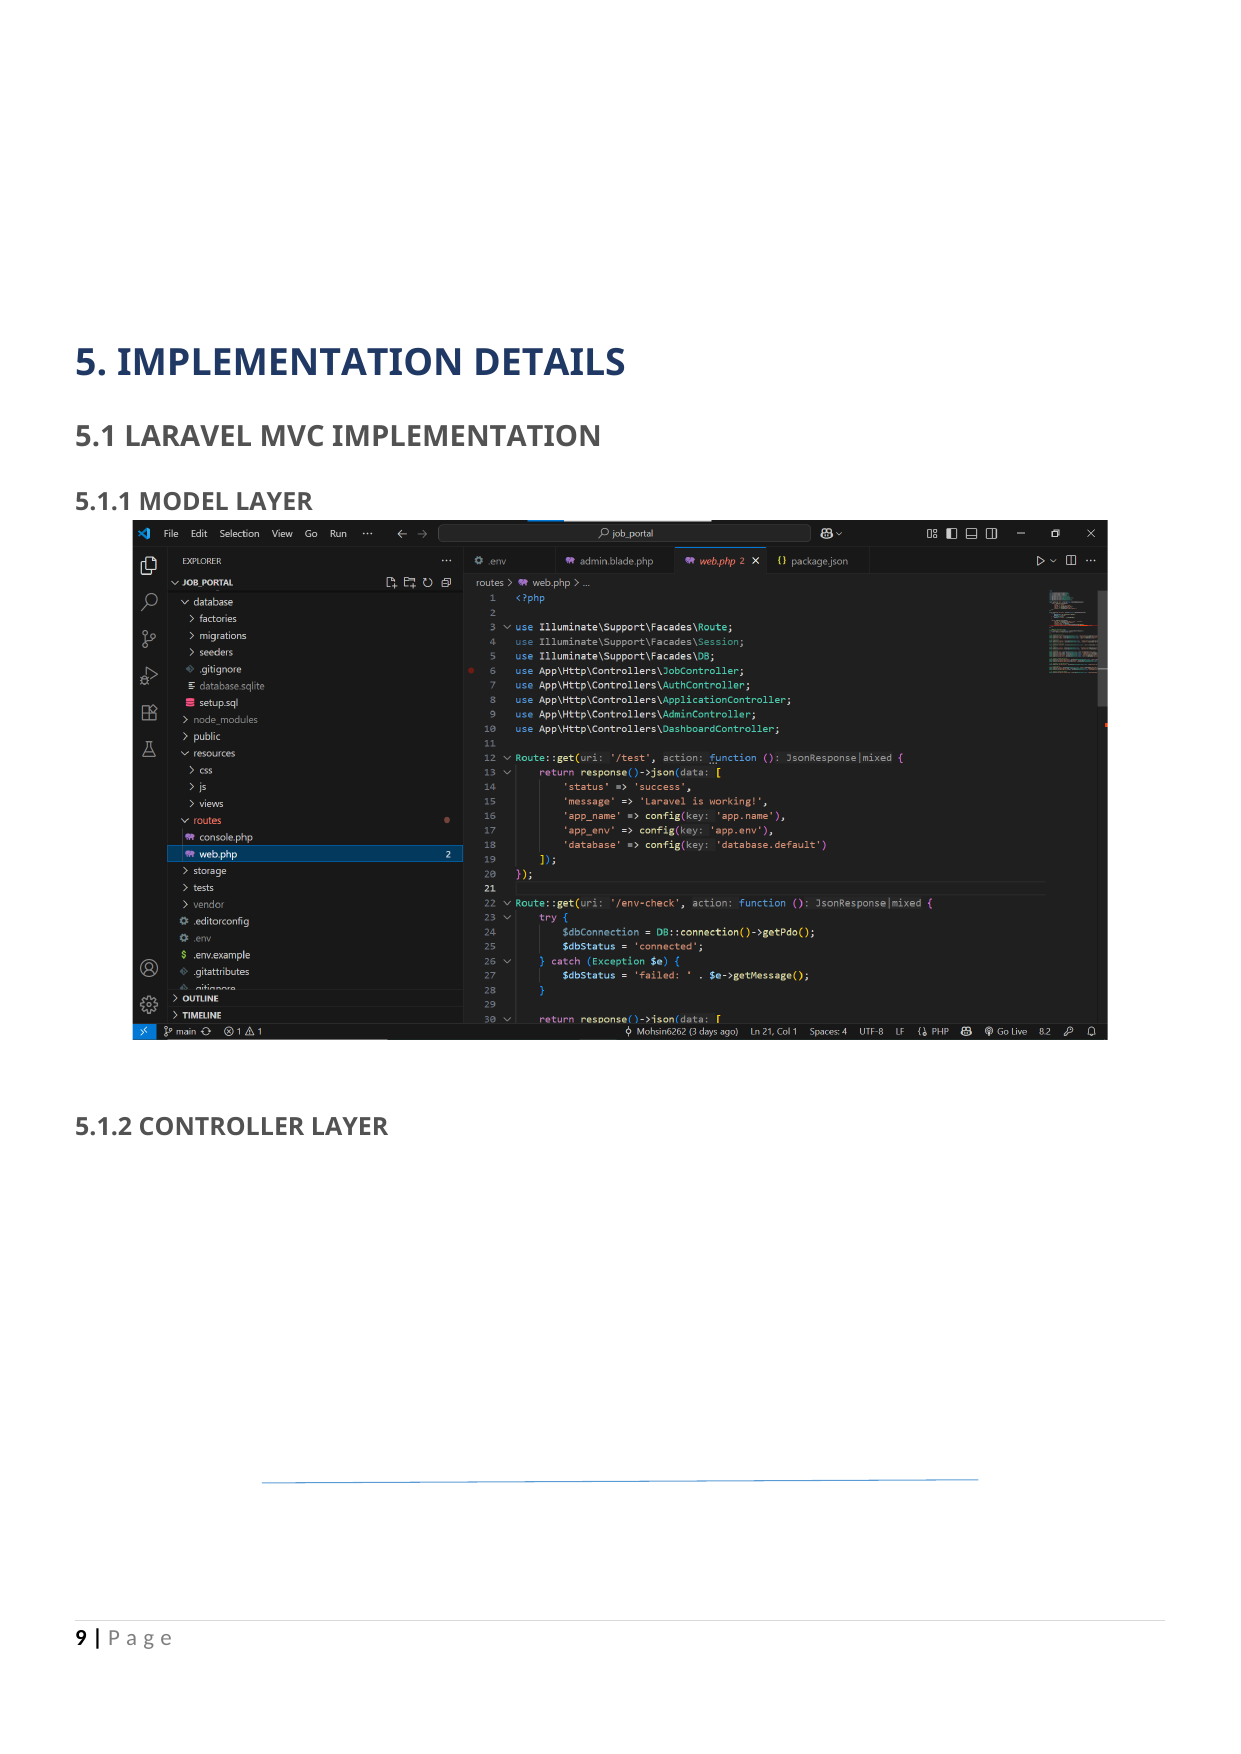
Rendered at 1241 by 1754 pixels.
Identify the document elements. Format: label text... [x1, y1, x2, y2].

subtitle 5. IMPLEMENTATION DETAILS [75, 335, 1165, 386]
text 5.1.2 CONTROLLER LAYER [75, 1109, 1165, 1143]
subtitle 5.1 LARAVEL MVC IMPLEMENTATION [75, 416, 1165, 455]
subtitle 5.1.1 MODEL LAYER [75, 483, 1165, 517]
picture [132, 520, 1108, 1040]
